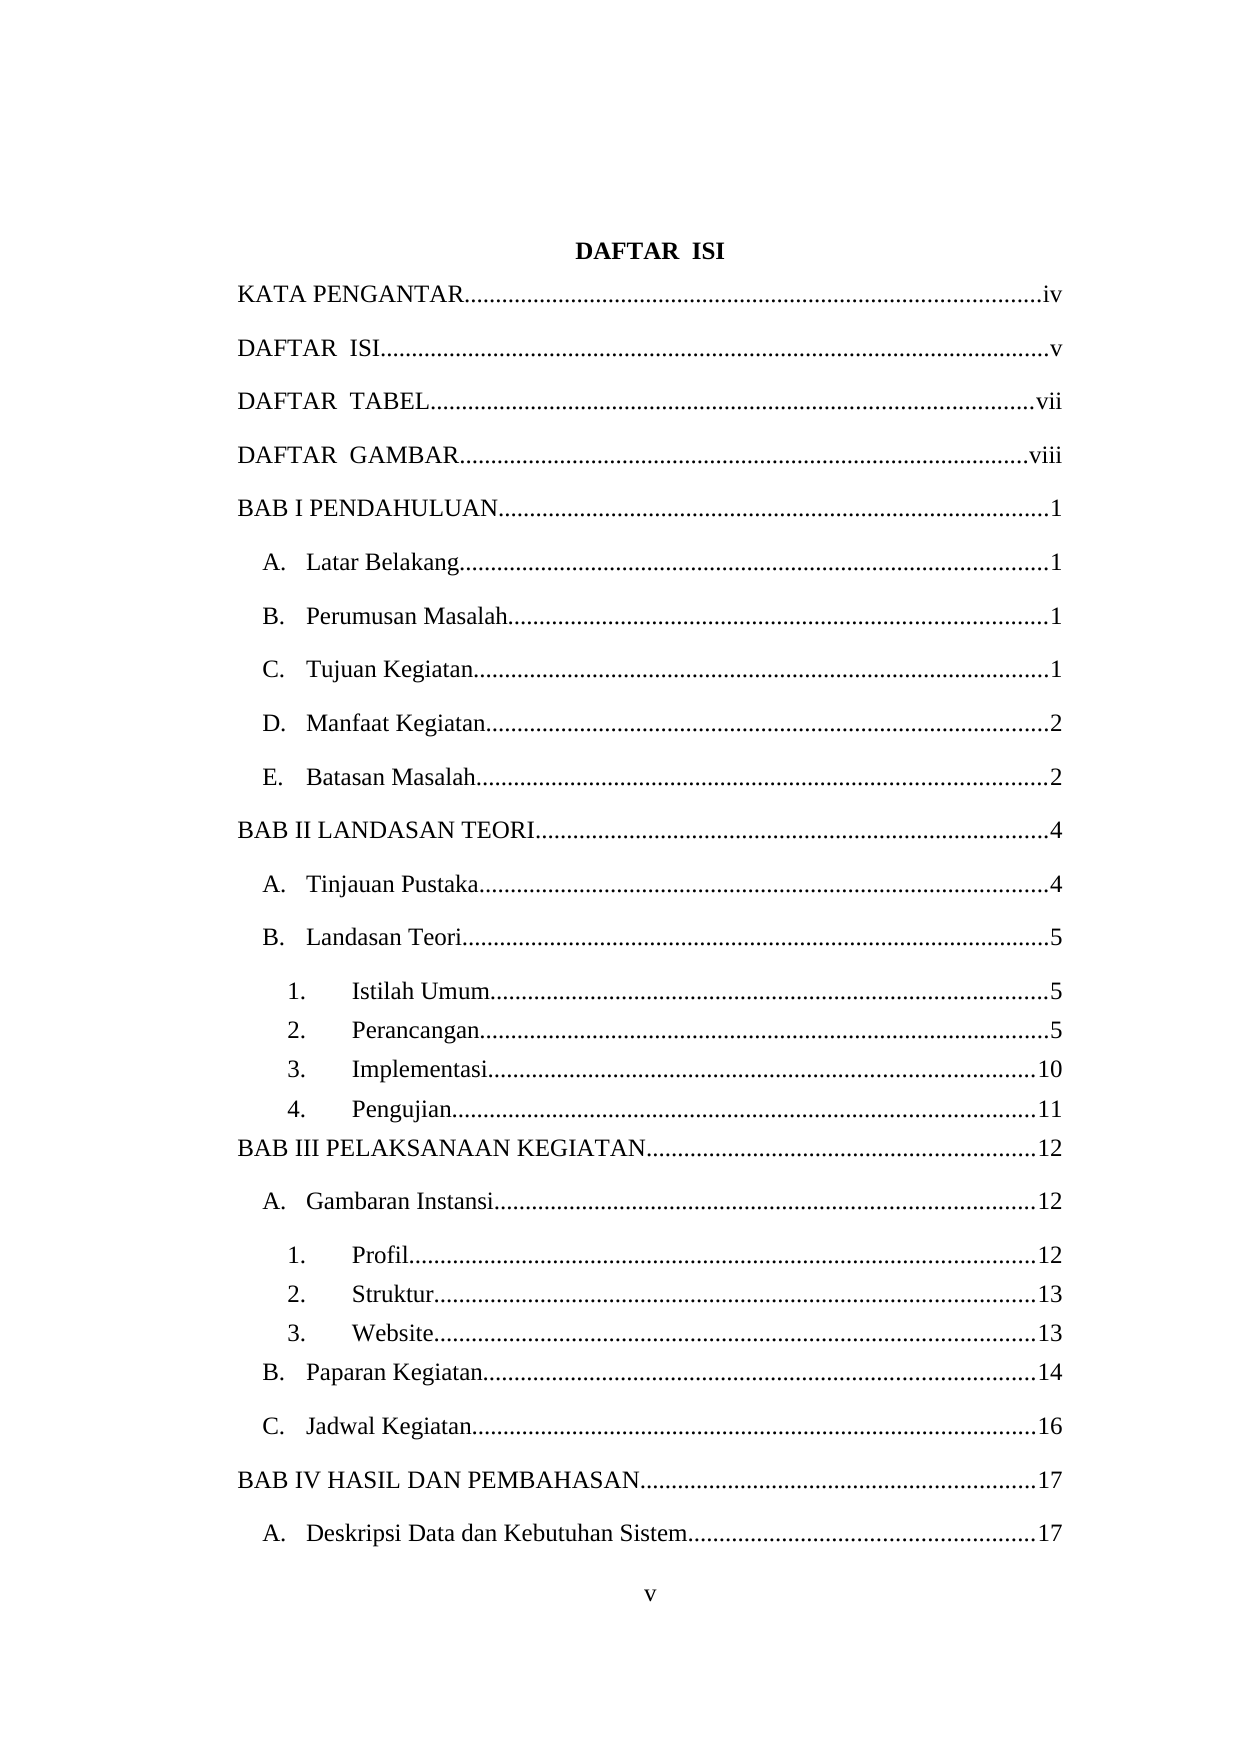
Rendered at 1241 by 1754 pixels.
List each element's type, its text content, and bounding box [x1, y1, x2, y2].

subtitle DAFTAR ISI [237, 236, 1063, 265]
